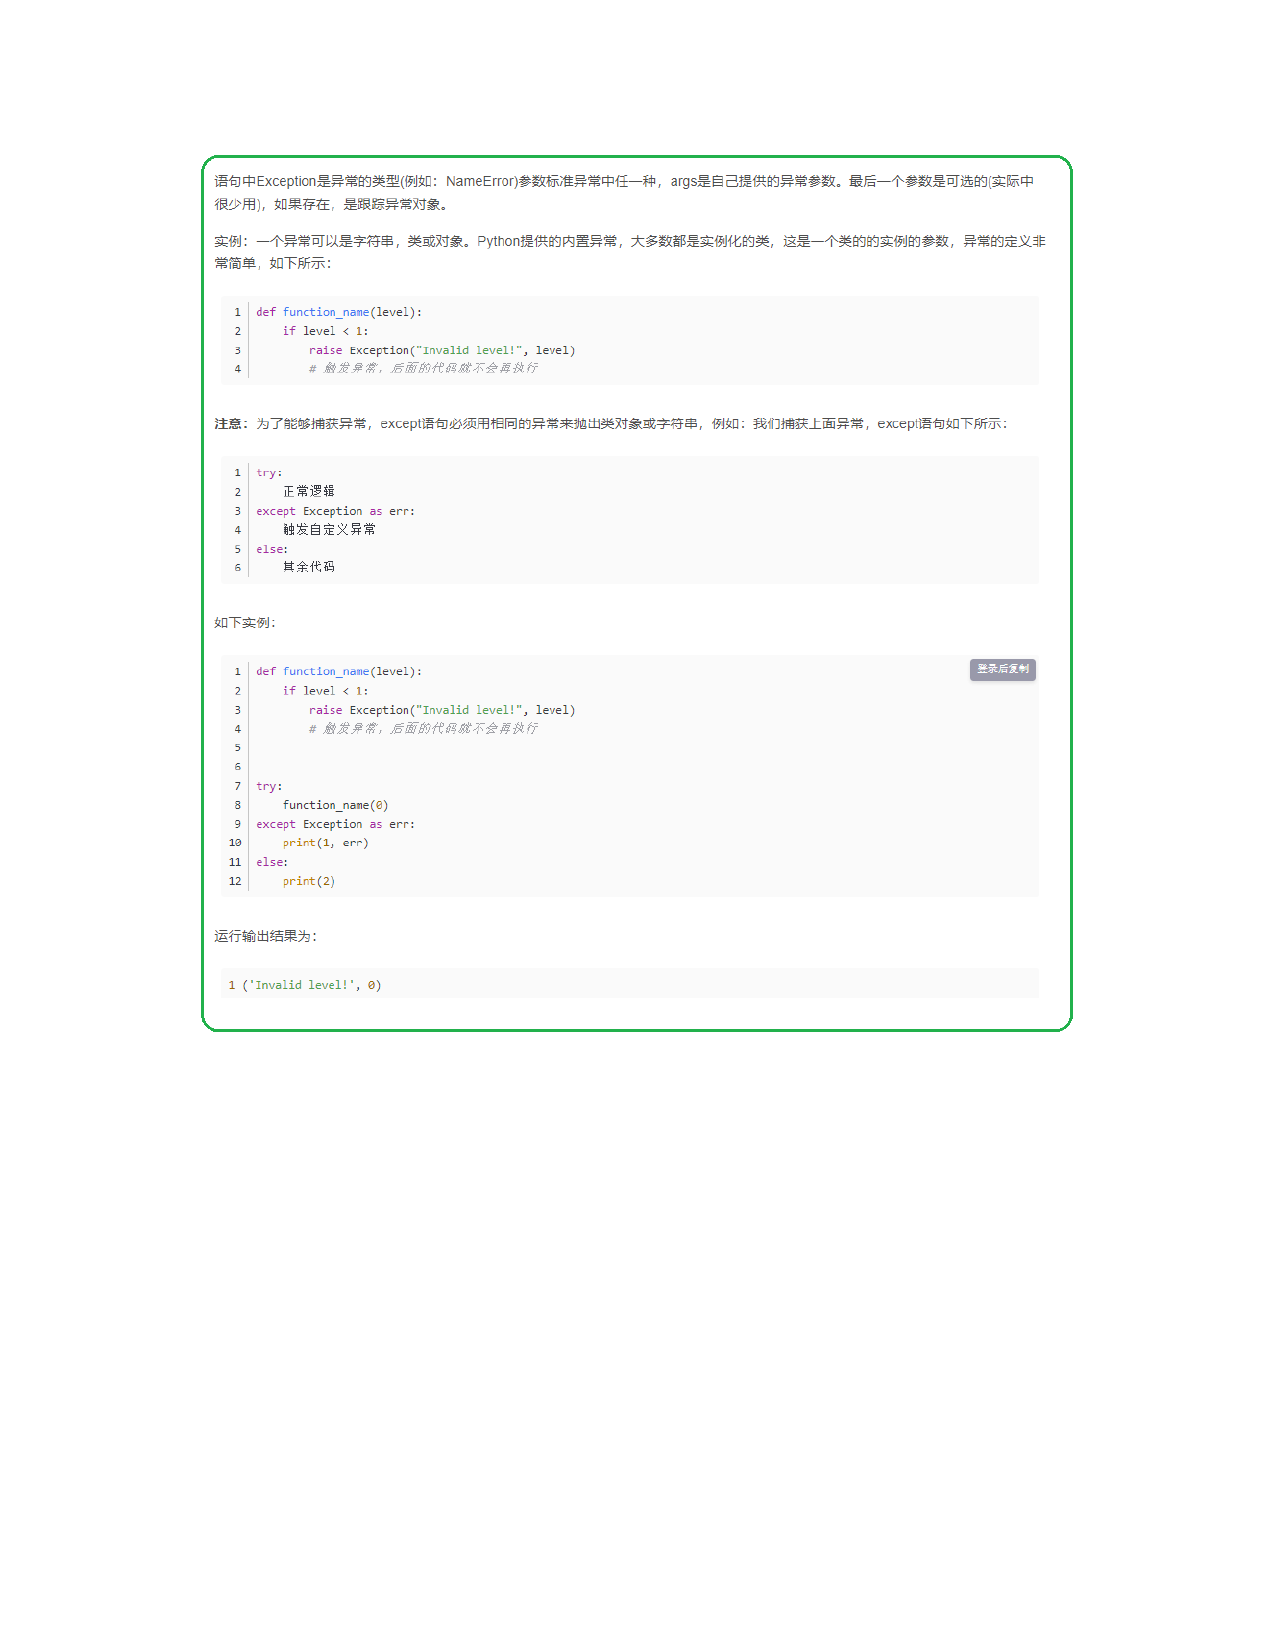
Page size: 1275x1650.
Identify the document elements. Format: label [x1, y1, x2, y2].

picture [187, 150, 1087, 1042]
